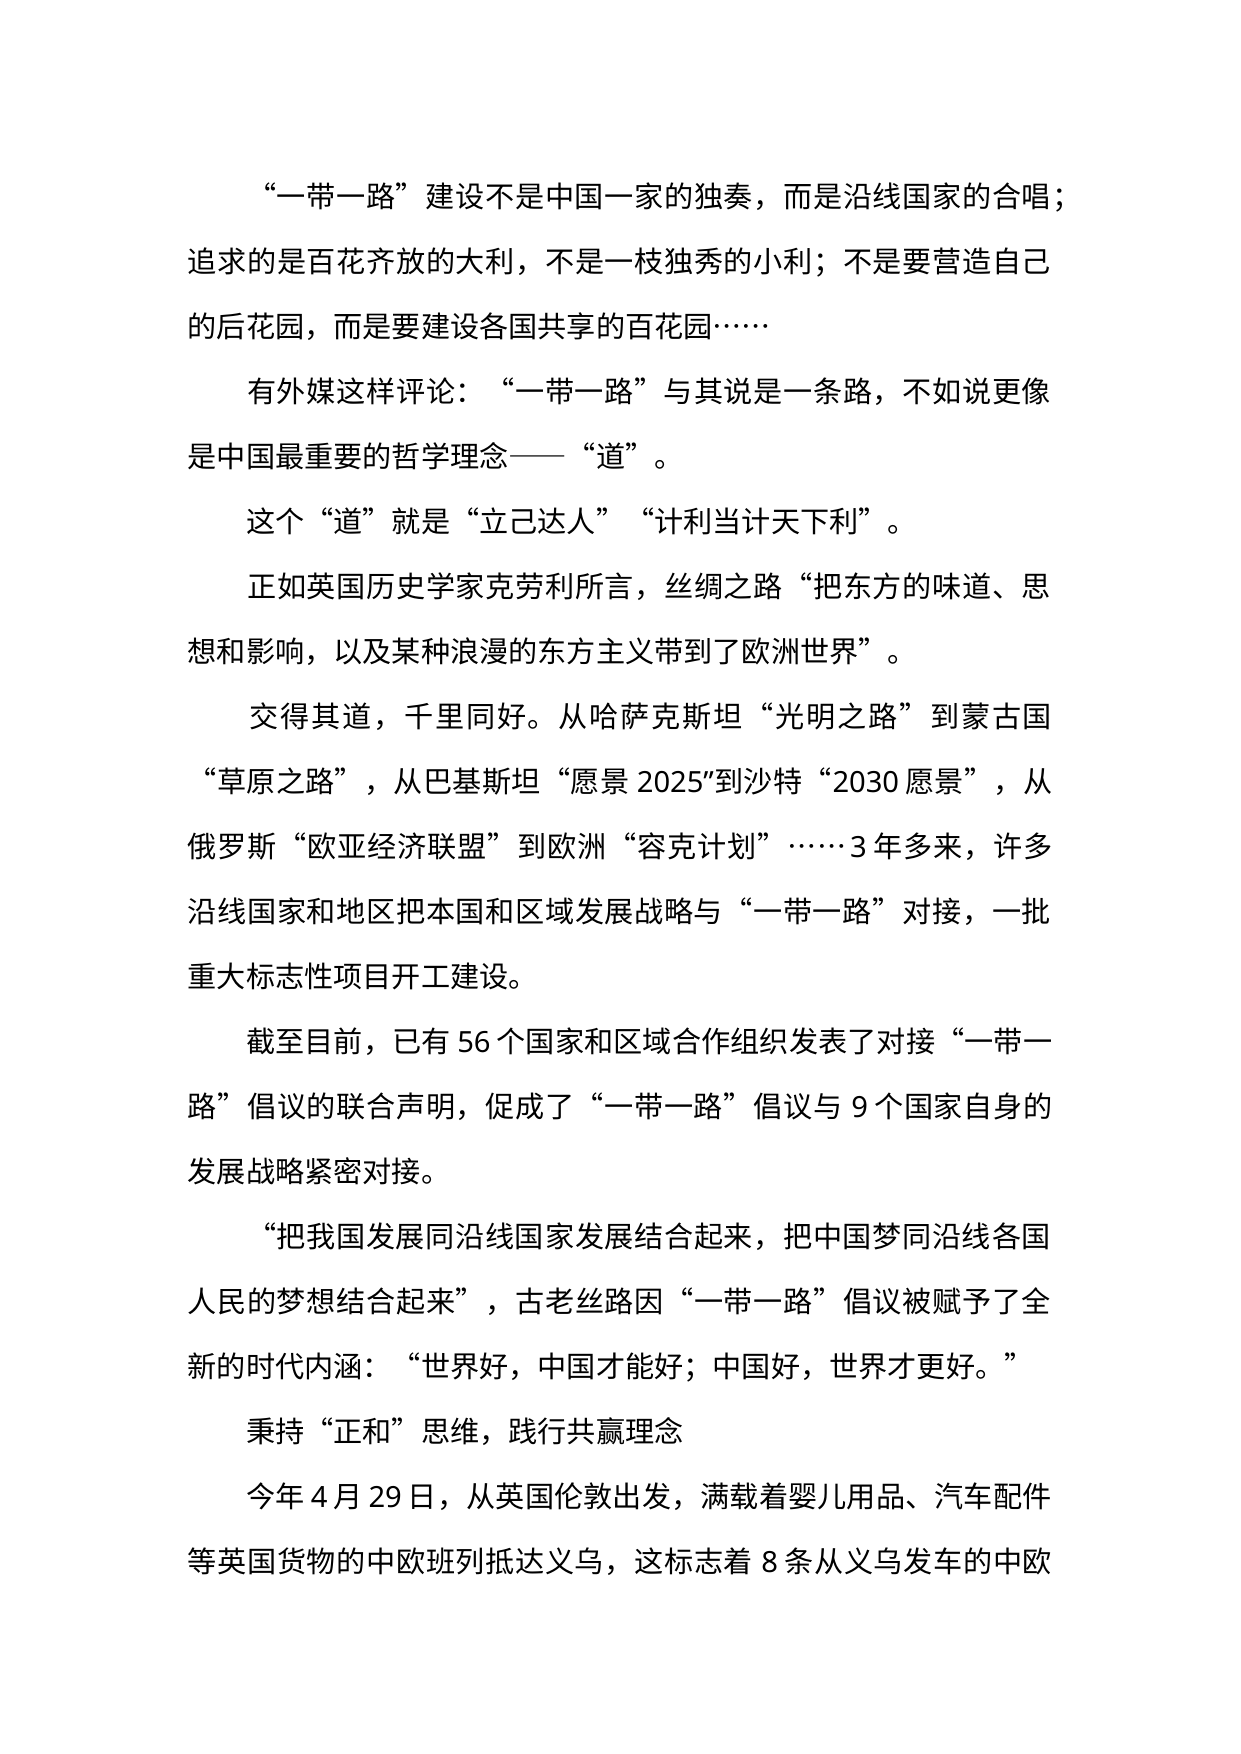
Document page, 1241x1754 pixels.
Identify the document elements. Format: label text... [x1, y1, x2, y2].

text 交得其道，千里同好。从哈萨克斯坦“光明之路”到蒙古国“草原之路”，从巴基斯坦“愿景2025”到沙特“2030愿景”，从俄罗斯“欧亚经济联盟”到欧洲“容克计划”……3年多来，许多沿线国家和地区把本国和区域发展战略与“一带一路”对接，一批重大标志性项目开工建设。 [187, 682, 1053, 1007]
text “一带一路”建设不是中国一家的独奏，而是沿线国家的合唱；追求的是百花齐放的大利，不是一枝独秀的小利；不是要营造自己的后花园，而是要建设各国共享的百花园…… [187, 162, 1053, 357]
text 秉持“正和”思维，践行共赢理念 [187, 1397, 1053, 1462]
text 有外媒这样评论：“一带一路”与其说是一条路，不如说更像是中国最重要的哲学理念——“道”。 [187, 357, 1053, 487]
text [187, 1462, 1053, 1592]
text “把我国发展同沿线国家发展结合起来，把中国梦同沿线各国人民的梦想结合起来”，古老丝路因“一带一路”倡议被赋予了全新的时代内涵：“世界好，中国才能好；中国好，世界才更好。” [187, 1202, 1053, 1397]
text 这个“道”就是“立己达人”“计利当计天下利”。 [187, 487, 1053, 552]
text 正如英国历史学家克劳利所言，丝绸之路“把东方的味道、思想和影响，以及某种浪漫的东方主义带到了欧洲世界”。 [187, 552, 1053, 682]
text 截至目前，已有56个国家和区域合作组织发表了对接“一带一路”倡议的联合声明，促成了“一带一路”倡议与9个国家自身的发展战略紧密对接。 [187, 1007, 1053, 1202]
